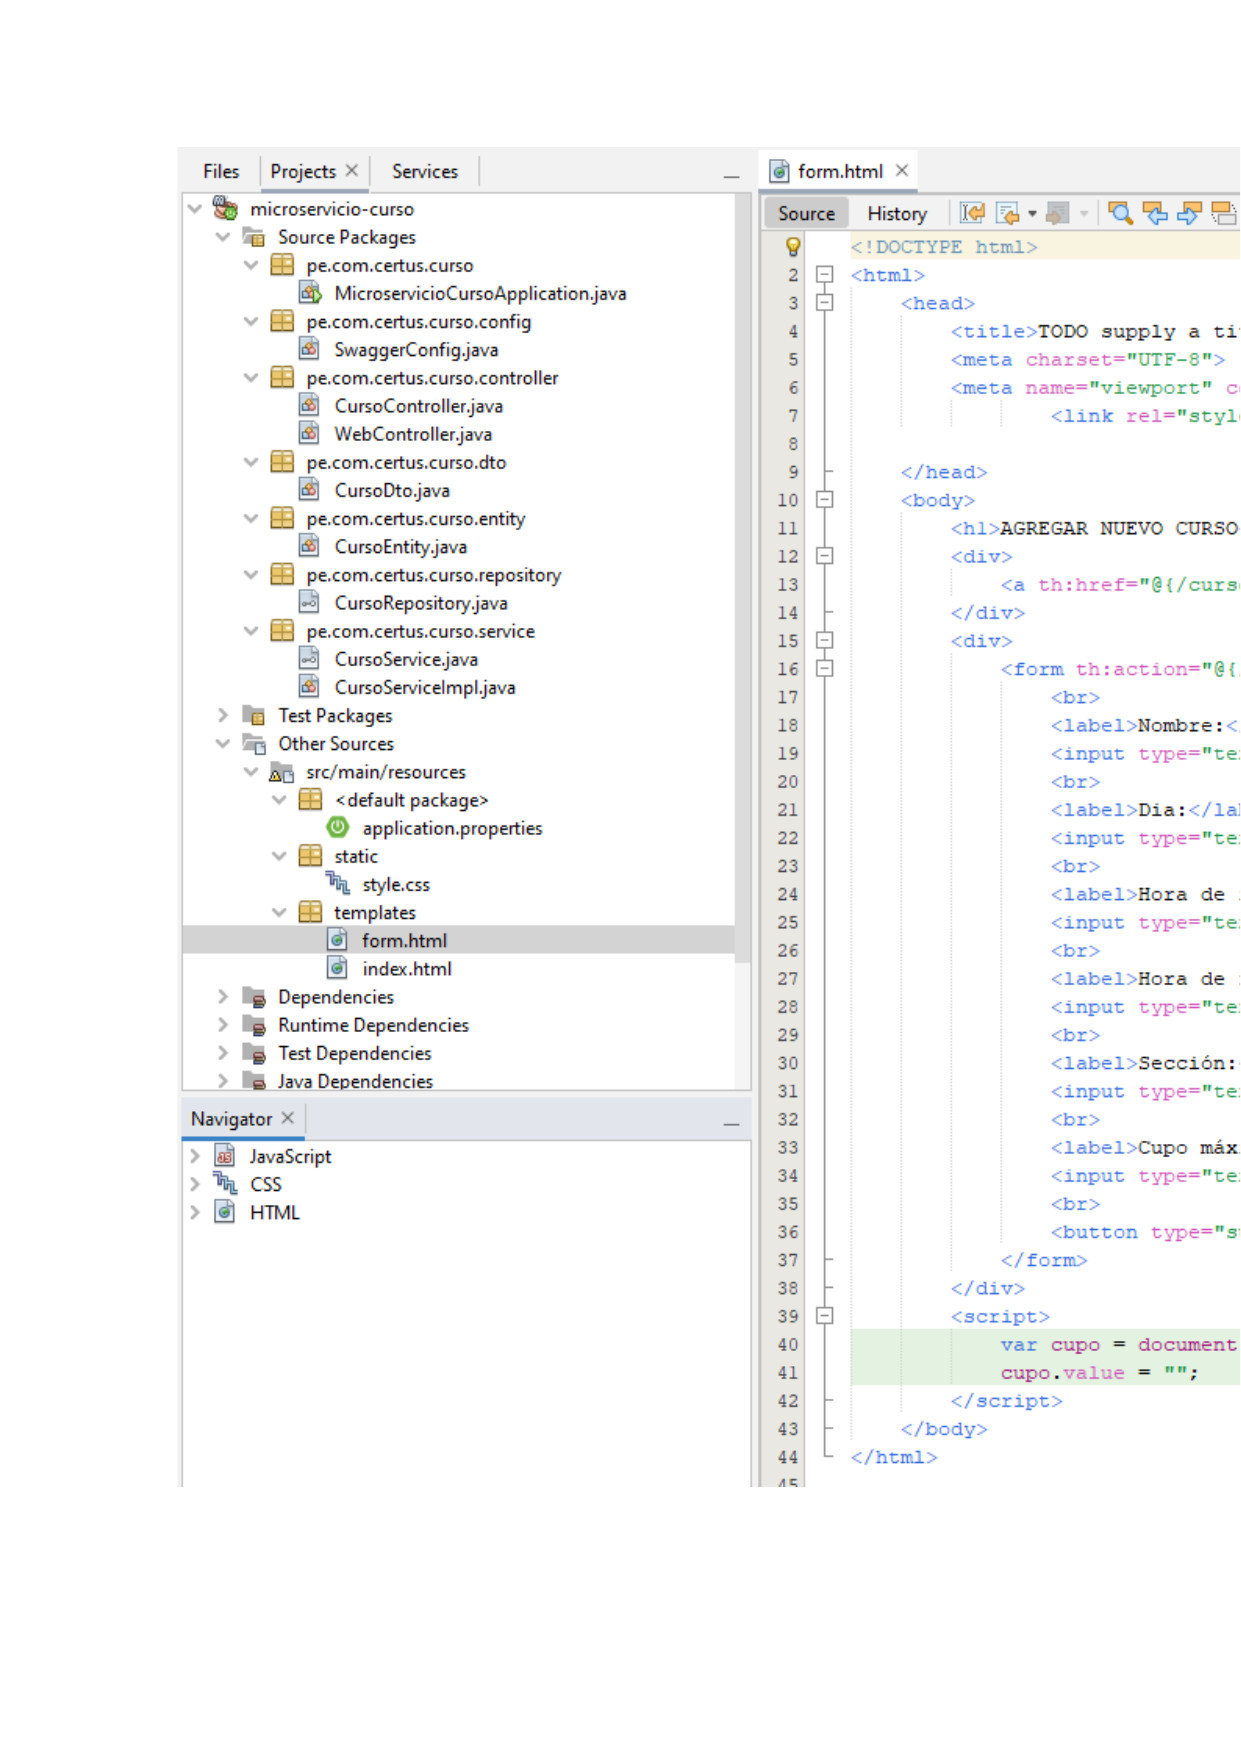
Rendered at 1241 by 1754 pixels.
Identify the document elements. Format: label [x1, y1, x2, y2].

picture [177, 147, 1241, 1487]
